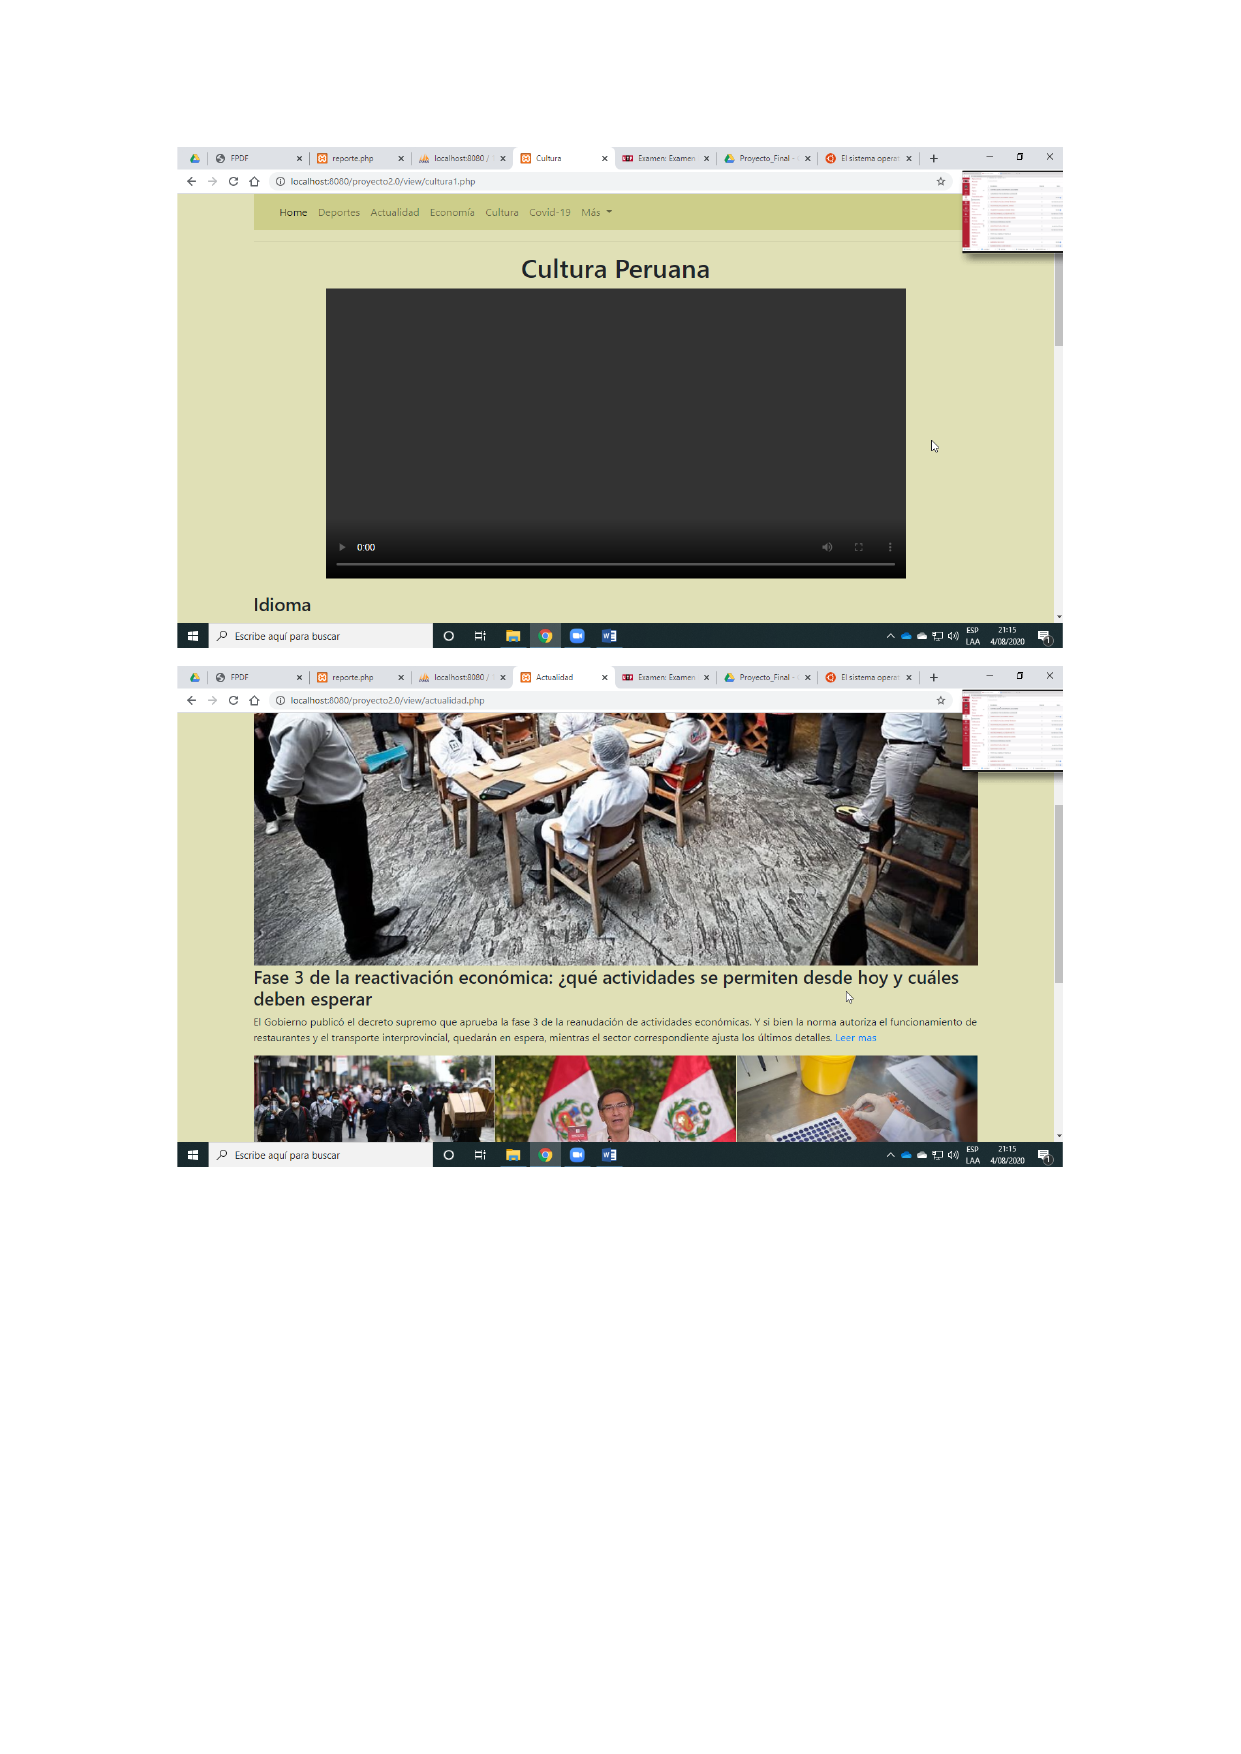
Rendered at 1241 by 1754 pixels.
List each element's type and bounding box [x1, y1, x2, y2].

picture [177, 147, 1063, 648]
picture [177, 666, 1063, 1167]
